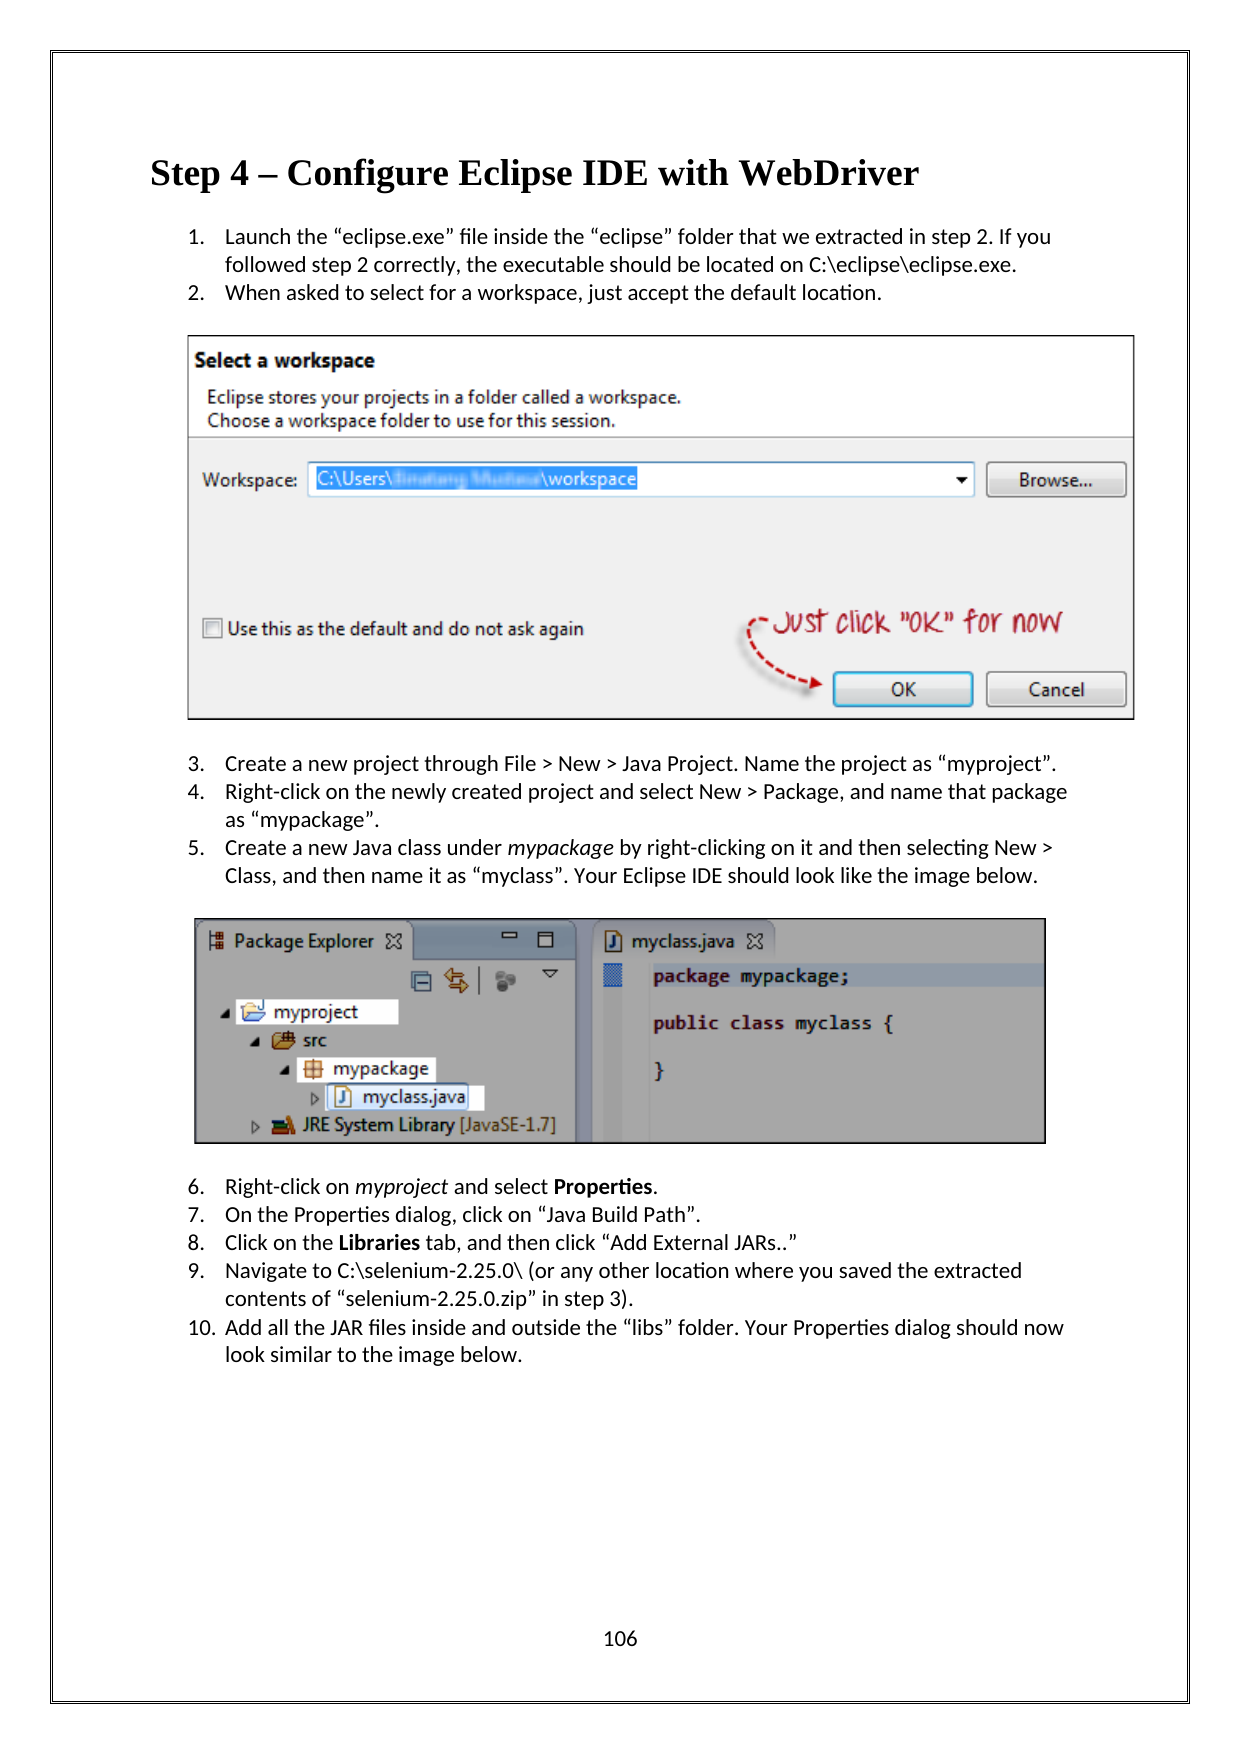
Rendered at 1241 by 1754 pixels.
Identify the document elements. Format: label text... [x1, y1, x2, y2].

subtitle Step 4 – Configure Eclipse IDE with WebDriver [150, 150, 1090, 193]
picture [187, 335, 1135, 720]
list Create a new project through File > New > Java Project. Name the project as “myproject”. [187, 749, 1090, 777]
list On the Properties dialog, click on “Java Build Path”. [187, 1201, 1090, 1228]
list When asked to select for a workspace, just accept the default location. [187, 278, 1090, 306]
picture [194, 918, 1046, 1144]
list Add all the JAR files inside and outside the “libs” folder. Your Properties dialog should now look similar to the image below. [187, 1313, 1090, 1369]
list Create a new Java class under mypackage by right-clicking on it and then selecting New > Class, and then name it as “myclass”. Your Eclipse IDE should look like the image below. [187, 833, 1090, 889]
list Right-click on the newly created project and select New > Package, and name that package as “mypackage”. [187, 777, 1090, 833]
list Right-click on myproject and select Properties. [187, 1172, 1090, 1201]
list Click on the Libraries tab, and then click “Add External JARs..” [187, 1228, 1090, 1257]
list Launch the “eclipse.exe” file inside the “eclipse” folder that we extracted in step 2. If you followed step 2 correctly, the executable should be located on C:\eclipse\eclipse.exe. [187, 222, 1090, 278]
list Navigate to C:\selenium-2.25.0\ (or any other location where you saved the extracted contents of “selenium-2.25.0.zip” in step 3). [187, 1257, 1090, 1313]
